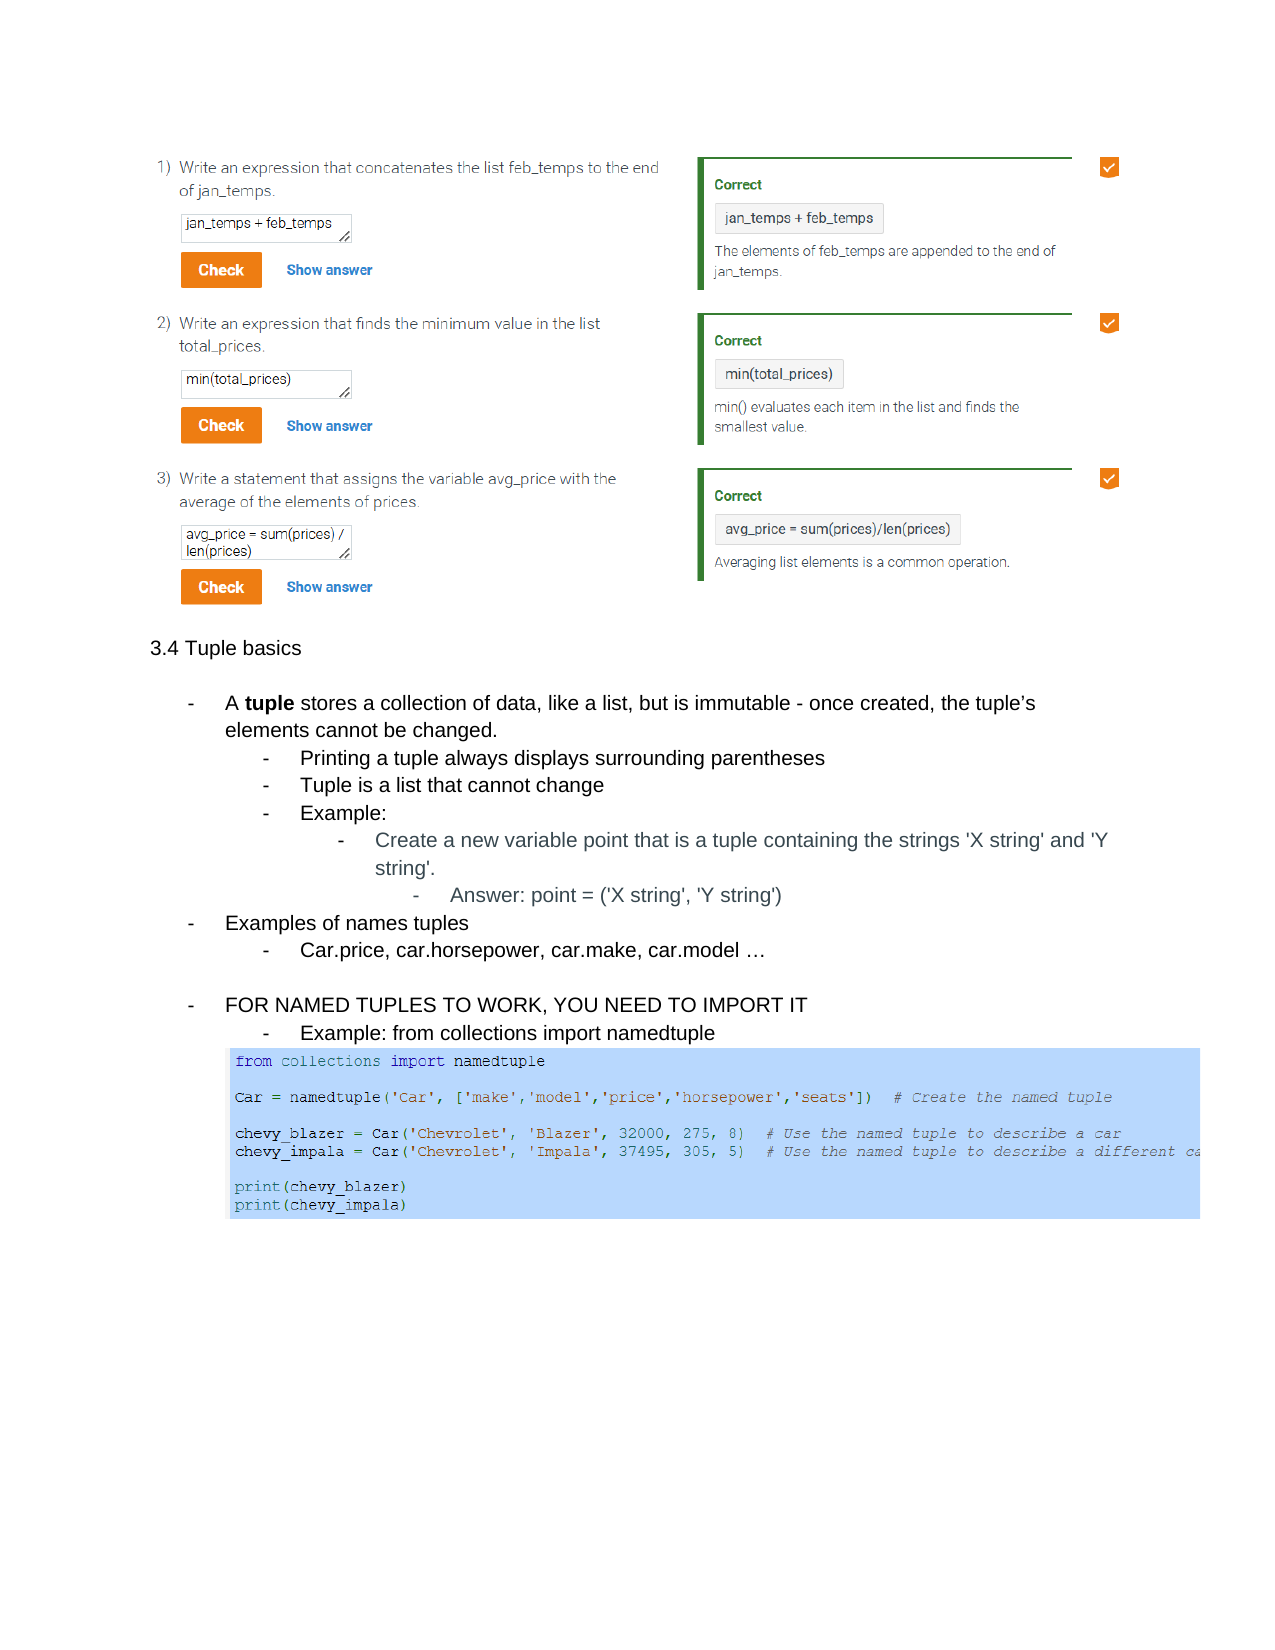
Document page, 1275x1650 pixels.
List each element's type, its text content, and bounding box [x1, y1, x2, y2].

picture [150, 150, 1125, 605]
list Printing a tuple always displays surrounding parentheses [262, 746, 1125, 769]
list Example: [262, 801, 1125, 824]
list Example: from collections import namedtuple [262, 1021, 1125, 1044]
list Create a new variable point that is a tuple containing the strings 'X string' and 'Y string'. [337, 828, 1125, 879]
list Tuple is a list that cannot change [262, 773, 1125, 797]
list Examples of names tuples [187, 911, 1125, 934]
picture [225, 1048, 1200, 1219]
text 3.4 Tuple basics [150, 636, 1125, 659]
list FOR NAMED TUPLES TO WORK, YOU NEED TO IMPORT IT [187, 993, 1125, 1017]
list A tuple stores a collection of data, like a list, but is immutable - once created, the tuple’s elements cannot be changed. [187, 691, 1125, 742]
list Car.price, car.horsepower, car.make, car.model … [262, 938, 1125, 962]
list Answer: point = ('X string', 'Y string') [412, 883, 1125, 907]
